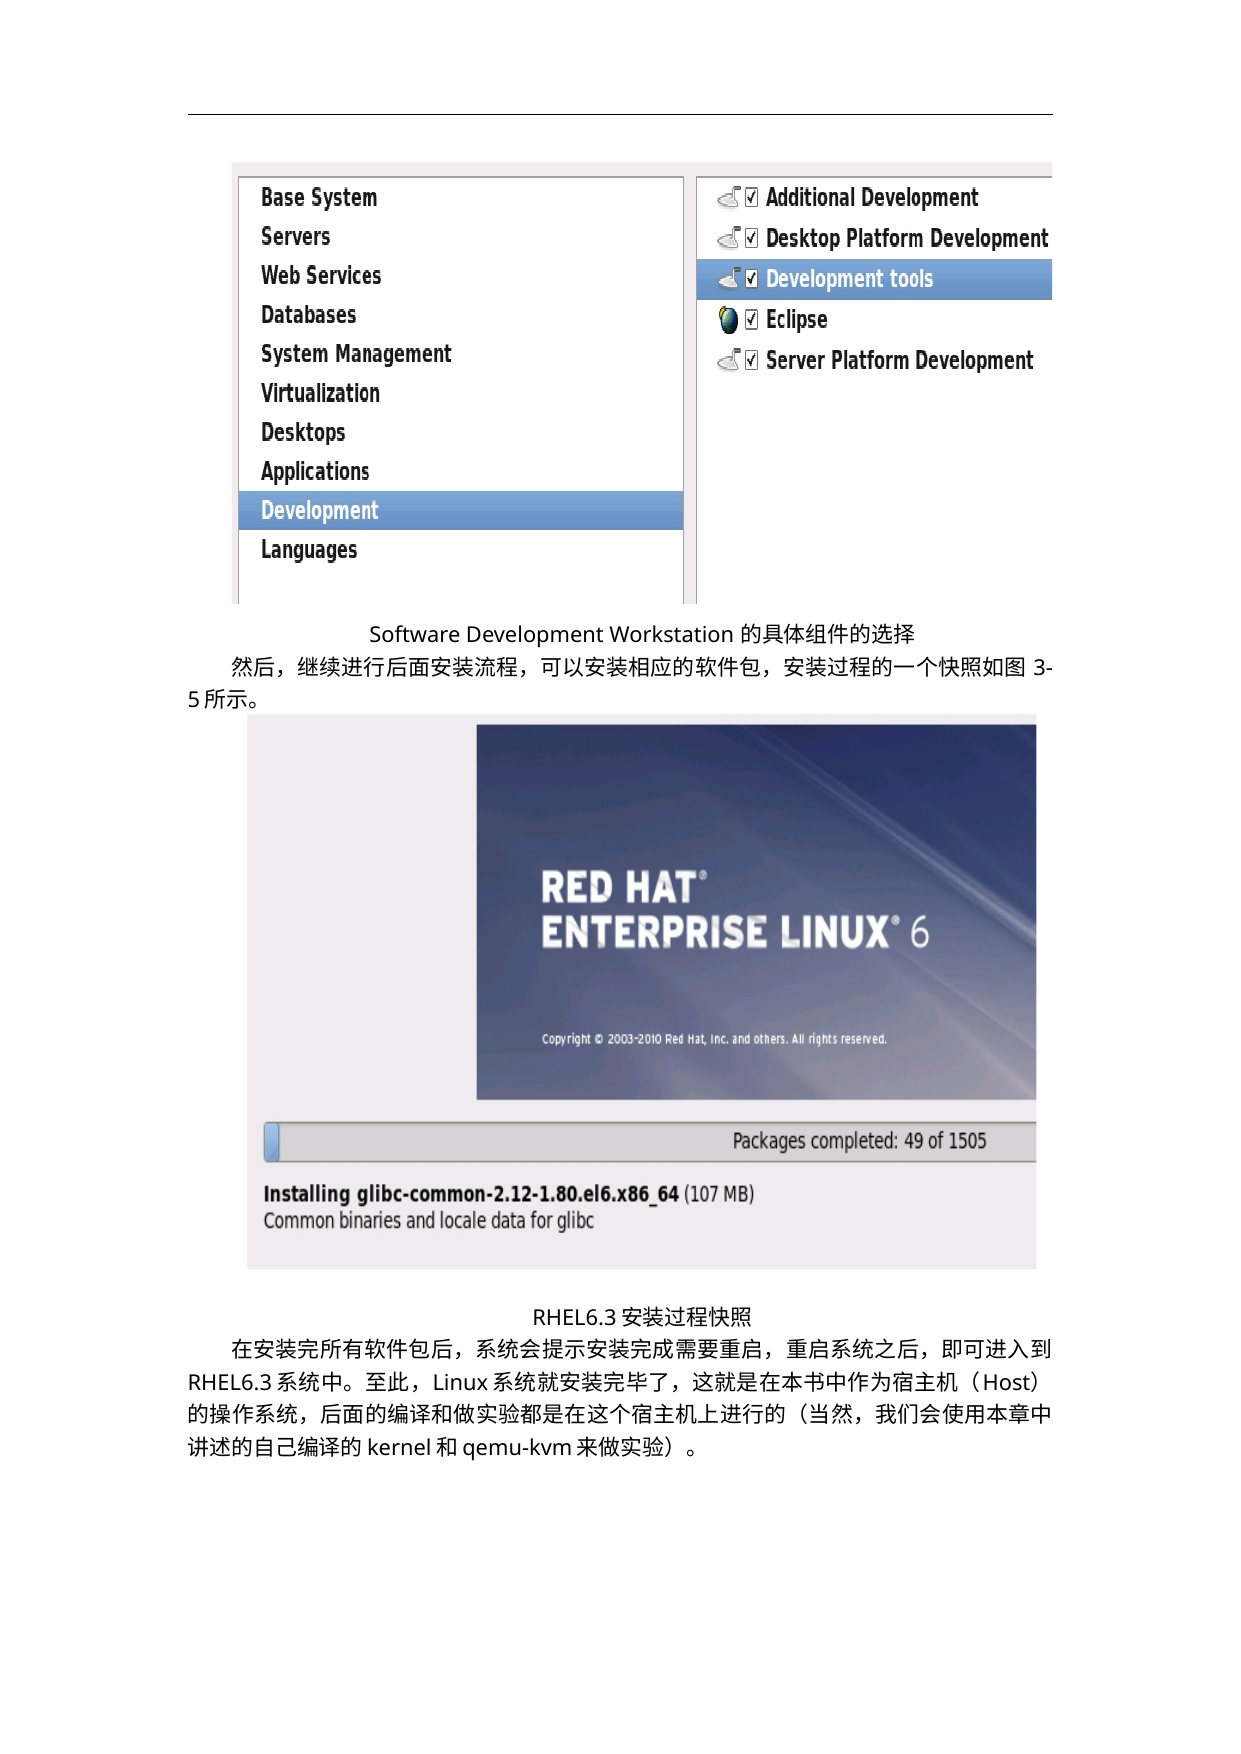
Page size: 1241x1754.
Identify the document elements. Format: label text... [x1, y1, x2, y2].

text RHEL6.3安装过程快照 [187, 1299, 1053, 1332]
text Software Development Workstation 的具体组件的选择 [187, 617, 1053, 649]
text 在安装完所有软件包后，系统会提示安装完成需要重启，重启系统之后，即可进入到RHEL6.3系统中。至此，Linux系统就安装完毕了，这就是在本书中作为宿主机（Host）的操作系统，后面的编译和做实验都是在这个宿主机上进行的（当然，我们会使用本章中讲述的自己编译的kernel和qemu-kvm来做实验）。 [187, 1332, 1053, 1462]
text 然后，继续进行后面安装流程，可以安装相应的软件包，安装过程的一个快照如图3-5所示。 [187, 649, 1053, 714]
picture [231, 162, 1053, 604]
picture [247, 714, 1037, 1269]
